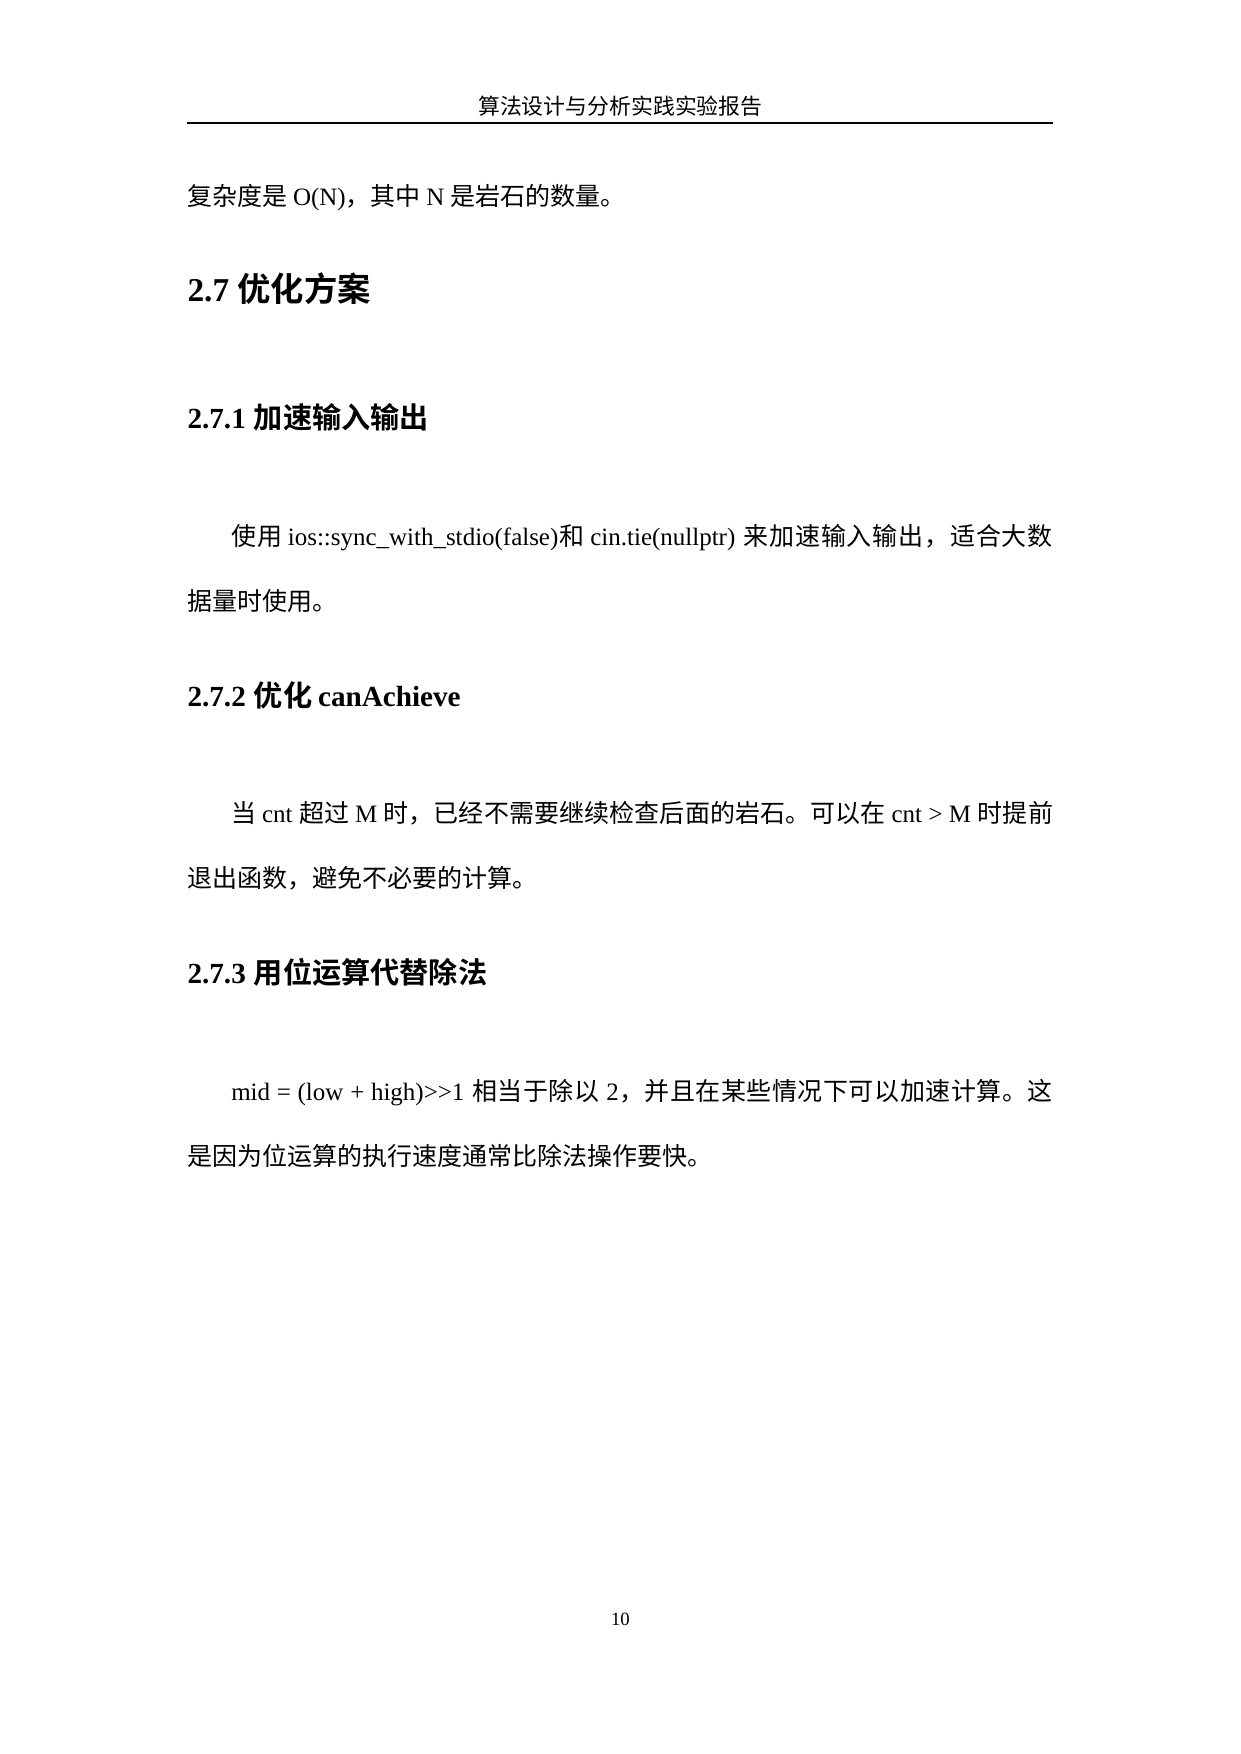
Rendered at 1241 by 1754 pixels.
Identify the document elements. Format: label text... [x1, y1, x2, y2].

subtitle 2.7.3 用位运算代替除法 [187, 938, 1053, 1003]
text mid = (low + high)>>1 相当于除以 2，并且在某些情况下可以加速计算。这是因为位运算的执行速度通常比除法操作要快。 [187, 1057, 1053, 1187]
subtitle 2.7.1 加速输入输出 [187, 383, 1053, 448]
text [187, 162, 1053, 227]
subtitle 2.7 优化方案 [187, 254, 1053, 319]
subtitle 2.7.2 优化canAchieve [187, 661, 1053, 726]
text 当 cnt 超过 M 时，已经不需要继续检查后面的岩石。可以在 cnt > M 时提前退出函数，避免不必要的计算。 [187, 779, 1053, 909]
text 使用ios::sync_with_stdio(false)和cin.tie(nullptr) 来加速输入输出，适合大数据量时使用。 [187, 502, 1053, 632]
